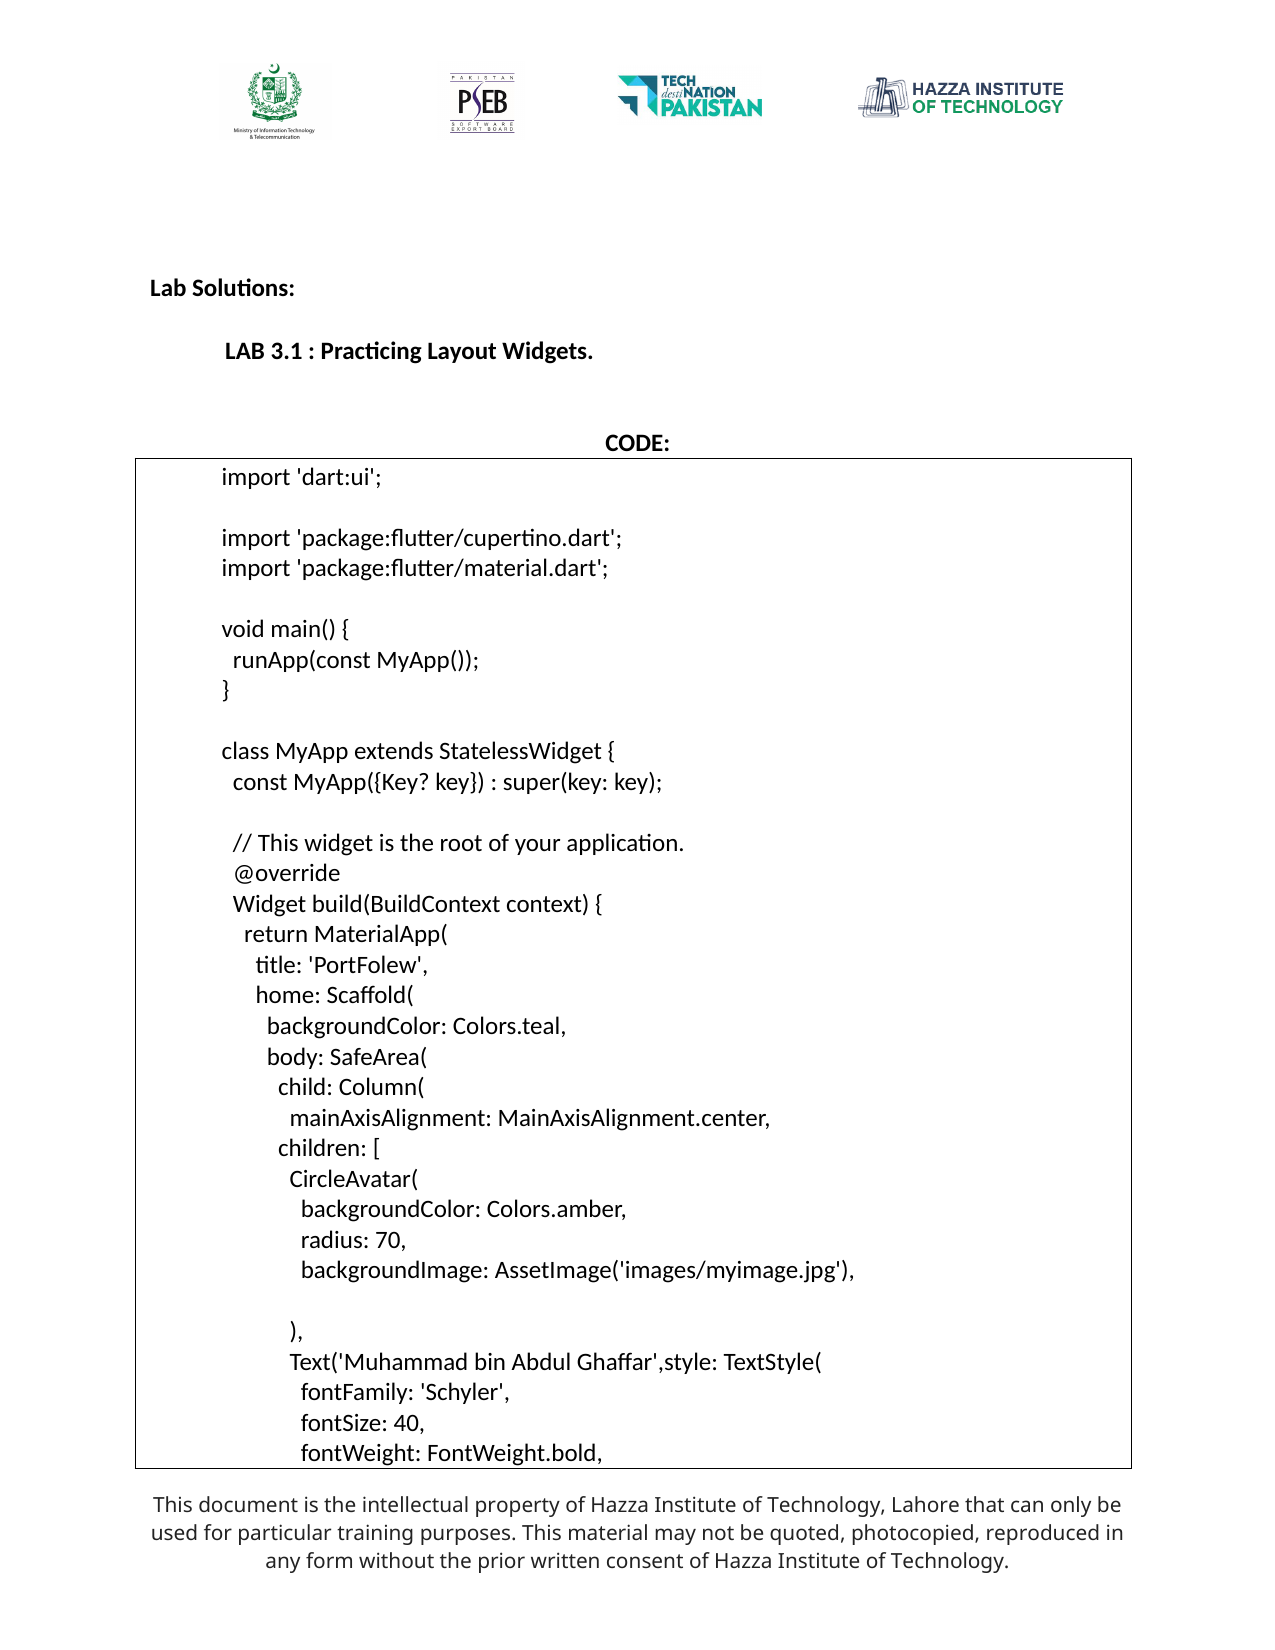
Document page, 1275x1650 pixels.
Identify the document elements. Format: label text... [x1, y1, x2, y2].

text CODE: [150, 427, 1125, 457]
text LAB 3.1 : Practicing Layout Widgets. [150, 335, 1125, 366]
picture [617, 65, 763, 125]
picture [437, 61, 525, 140]
picture [218, 63, 332, 140]
picture [854, 75, 1065, 120]
text Lab Solutions: [150, 272, 1125, 303]
